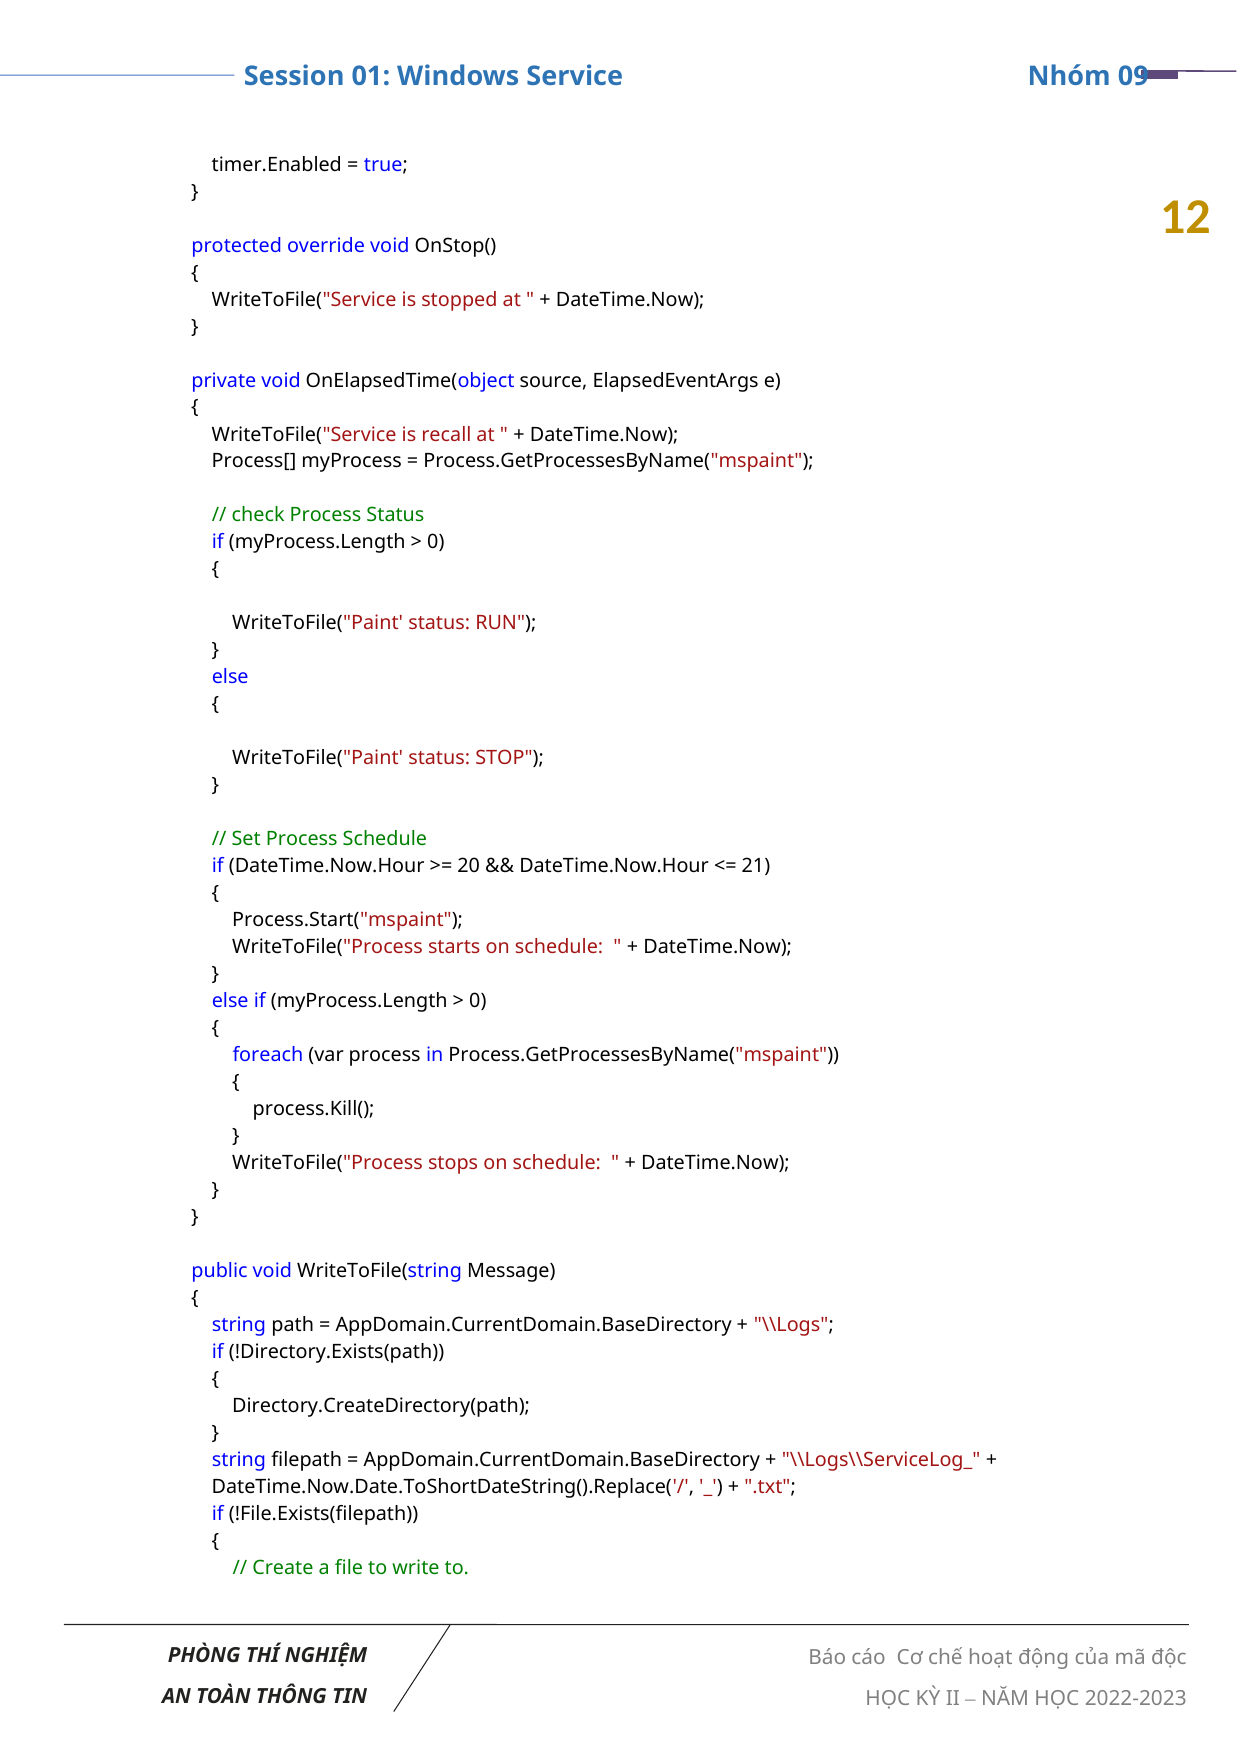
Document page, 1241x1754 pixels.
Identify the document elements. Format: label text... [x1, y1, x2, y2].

text // check Process Status [150, 501, 1153, 528]
text { [150, 878, 1153, 905]
text string path = AppDomain.CurrentDomain.BaseDirectory + "\\Logs"; [150, 1310, 1153, 1337]
text else [150, 663, 1153, 689]
text { [150, 1283, 1153, 1310]
text } [150, 771, 1153, 797]
text WriteToFile("Process starts on schedule: " + DateTime.Now); [150, 932, 1153, 959]
text Process[] myProcess = Process.GetProcessesByName("mspaint"); [150, 447, 1153, 474]
text } [150, 177, 1153, 204]
text Process.Start("mspaint"); [150, 905, 1153, 932]
text // Create a file to write to. [150, 1553, 1153, 1580]
text WriteToFile("Paint' status: STOP"); [150, 743, 1153, 771]
text } [150, 636, 1153, 663]
text { [150, 1526, 1153, 1553]
text } [150, 1121, 1153, 1148]
text } [150, 312, 1153, 339]
text public void WriteToFile(string Message) [150, 1256, 1153, 1283]
text if (!Directory.Exists(path)) [150, 1337, 1153, 1364]
text if (myProcess.Length > 0) [150, 528, 1153, 555]
text foreach (var process in Process.GetProcessesByName("mspaint")) [150, 1040, 1153, 1067]
text // Set Process Schedule [150, 824, 1153, 851]
text } [150, 1418, 1153, 1445]
text WriteToFile("Process stops on schedule: " + DateTime.Now); [150, 1148, 1153, 1175]
text WriteToFile("Paint' status: RUN"); [150, 609, 1153, 636]
text Directory.CreateDirectory(path); [150, 1391, 1153, 1418]
text { [150, 1013, 1153, 1040]
text { [150, 393, 1153, 420]
text } [150, 1175, 1153, 1202]
text { [150, 258, 1153, 285]
text protected override void OnStop() [150, 231, 1153, 258]
text DateTime.Now.Date.ToShortDateString().Replace('/', '_') + ".txt"; [150, 1472, 1153, 1499]
text } [150, 1202, 1153, 1229]
text { [150, 1364, 1153, 1391]
text WriteToFile("Service is stopped at " + DateTime.Now); [150, 285, 1153, 312]
text else if (myProcess.Length > 0) [150, 986, 1153, 1013]
text { [150, 555, 1153, 582]
text timer.Enabled = true; [150, 150, 1153, 177]
text private void OnElapsedTime(object source, ElapsedEventArgs e) [150, 366, 1153, 393]
text { [150, 1067, 1153, 1094]
text if (DateTime.Now.Hour >= 20 && DateTime.Now.Hour <= 21) [150, 851, 1153, 878]
text { [150, 689, 1153, 717]
text WriteToFile("Service is recall at " + DateTime.Now); [150, 420, 1153, 447]
text string filepath = AppDomain.CurrentDomain.BaseDirectory + "\\Logs\\ServiceLog_" + [150, 1445, 1153, 1472]
text if (!File.Exists(filepath)) [150, 1499, 1153, 1526]
text } [150, 959, 1153, 986]
text process.Kill(); [150, 1094, 1153, 1121]
